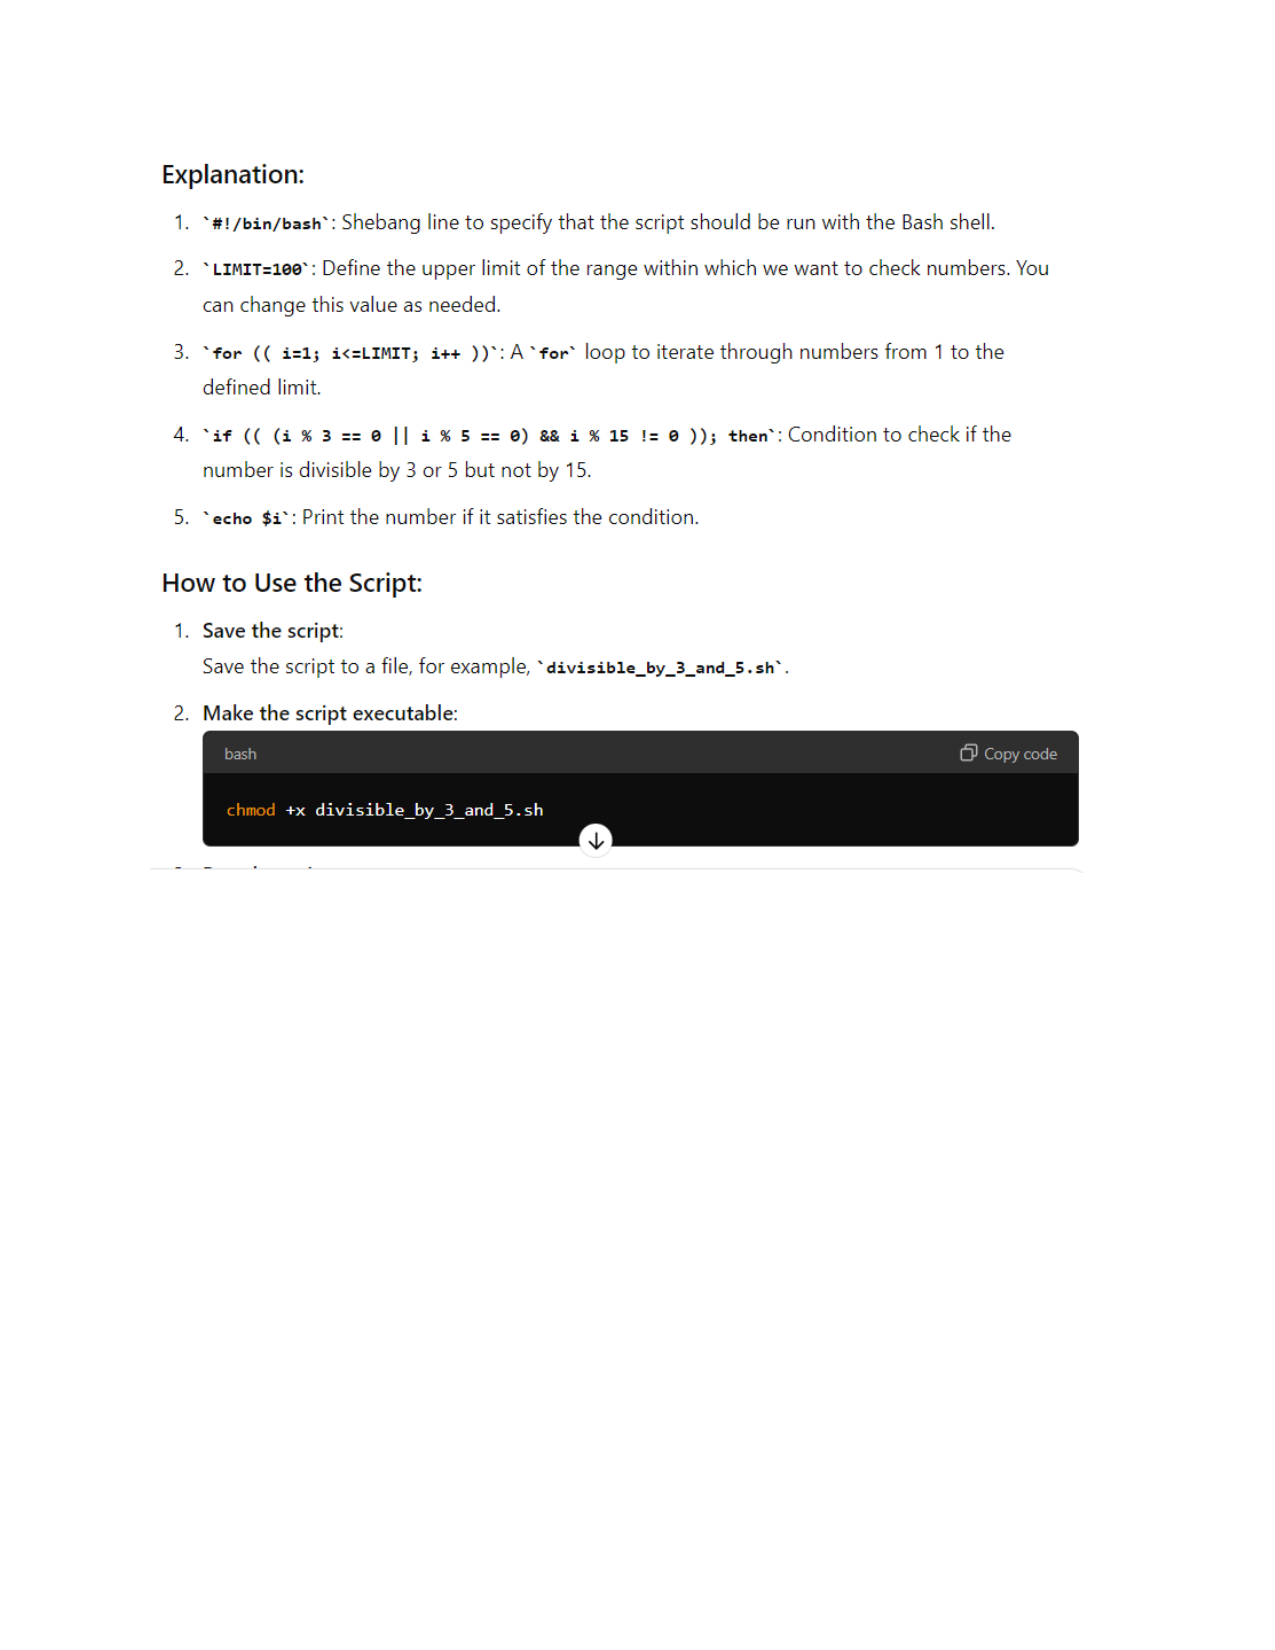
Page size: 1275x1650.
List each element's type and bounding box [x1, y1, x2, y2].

picture [150, 150, 1125, 873]
